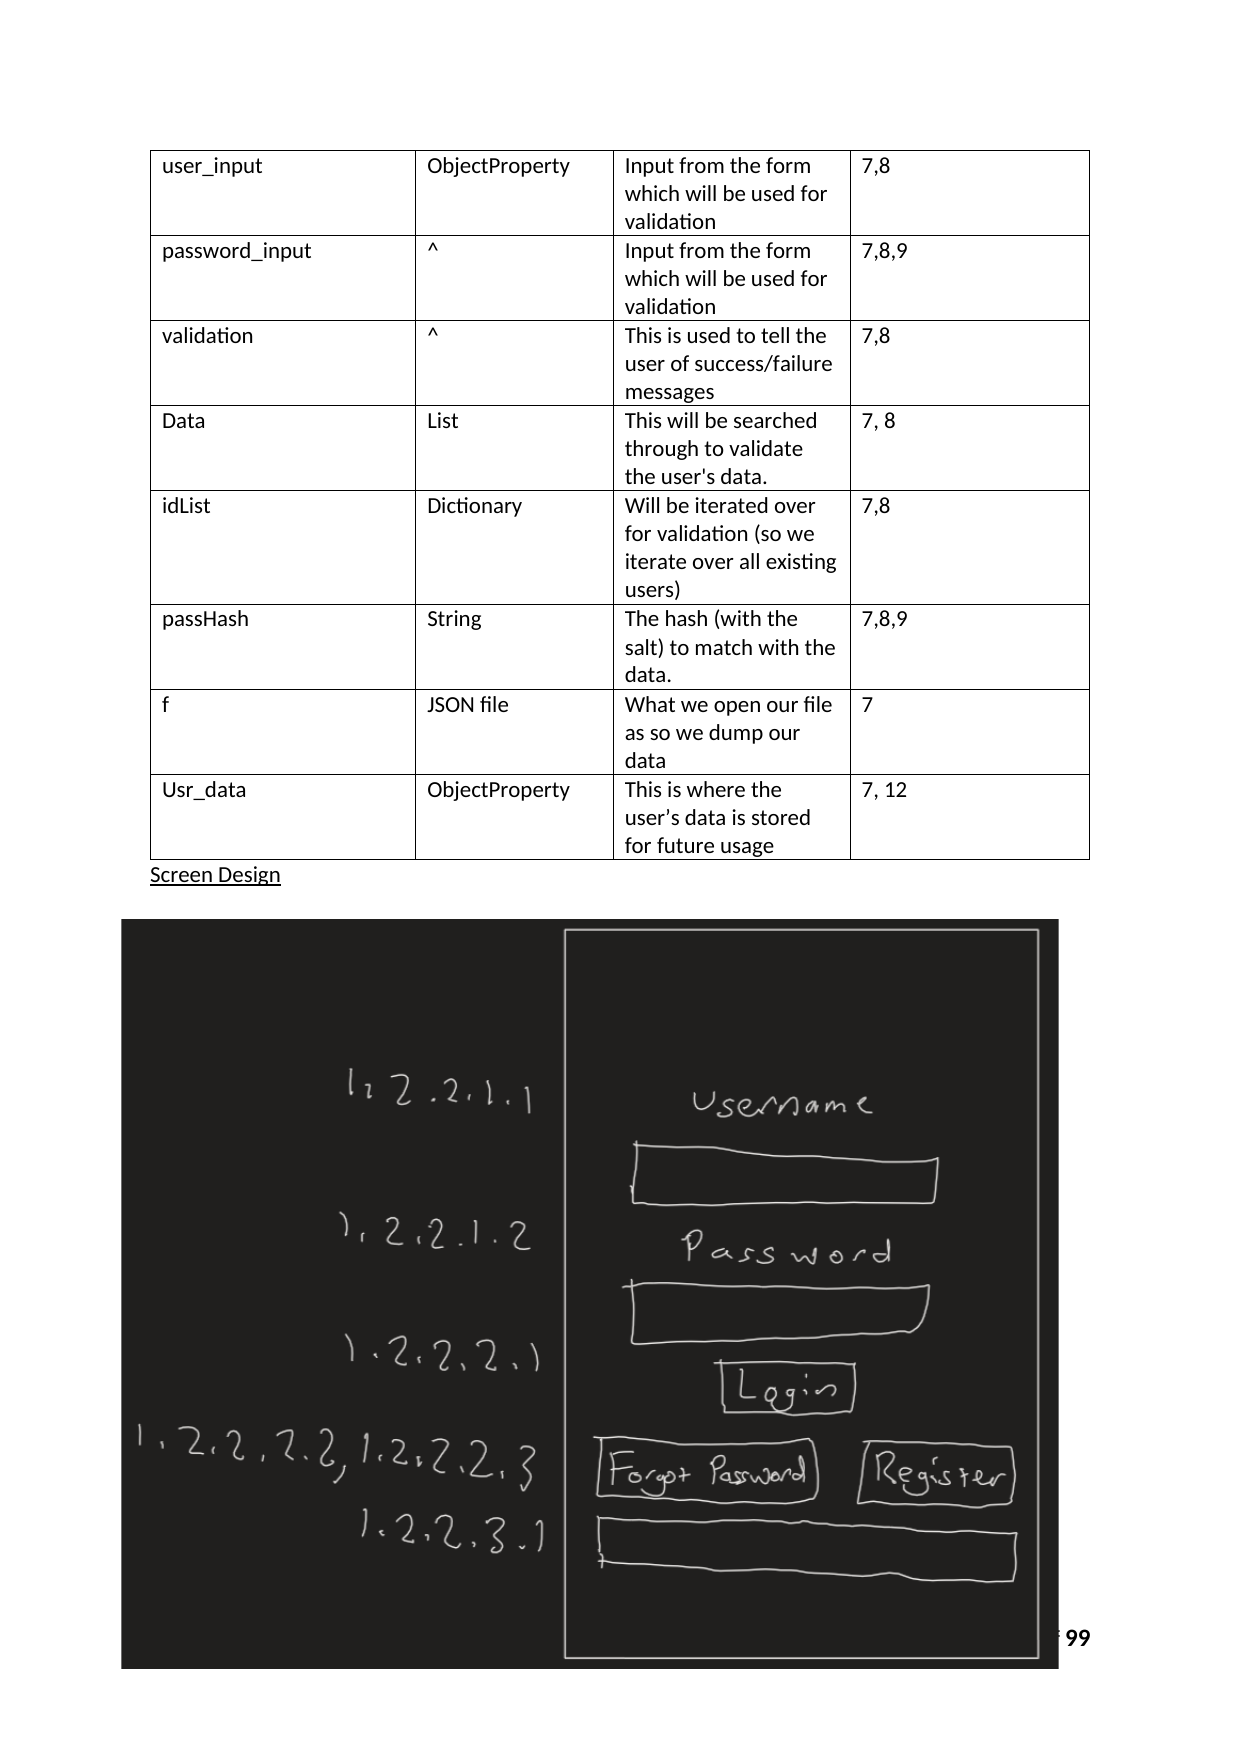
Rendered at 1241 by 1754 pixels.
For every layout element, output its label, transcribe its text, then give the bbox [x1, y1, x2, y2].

table_cell Input from the form which will be used for validation [614, 236, 850, 320]
table_cell password_input [151, 236, 415, 320]
table_cell 7, 12 [851, 775, 1089, 859]
table_cell 7 [851, 690, 1089, 774]
table_cell user_input [151, 151, 415, 235]
table_cell ^ [416, 236, 613, 320]
table_cell 7,8,9 [851, 605, 1089, 689]
table_cell This is where the user’s data is stored for future usage [614, 775, 850, 859]
table_cell This will be searched through to validate the user's data. [614, 406, 850, 490]
table_cell String [416, 605, 613, 689]
table_cell JSON file [416, 690, 613, 774]
table_cell 7,8,9 [851, 236, 1089, 320]
picture [121, 919, 1059, 1670]
table_cell idList [151, 491, 415, 603]
table_cell This is used to tell the user of success/failure messages [614, 321, 850, 405]
table_cell Data [151, 406, 415, 490]
table_cell 7,8 [851, 491, 1089, 603]
text Screen Design [150, 860, 1090, 888]
table_cell 7,8 [851, 151, 1089, 235]
table_cell validation [151, 321, 415, 405]
table_cell ObjectProperty [416, 775, 613, 859]
table_cell The hash (with the salt) to match with the data. [614, 605, 850, 689]
table_cell f [151, 690, 415, 774]
table_cell Input from the form which will be used for validation [614, 151, 850, 235]
table_cell passHash [151, 605, 415, 689]
table_cell 7,8 [851, 321, 1089, 405]
table_cell What we open our file as so we dump our data [614, 690, 850, 774]
table_cell 7, 8 [851, 406, 1089, 490]
table_cell Usr_data [151, 775, 415, 859]
table_cell ^ [416, 321, 613, 405]
table_cell Will be iterated over for validation (so we iterate over all existing users) [614, 491, 850, 603]
table_cell ObjectProperty [416, 151, 613, 235]
table_cell List [416, 406, 613, 490]
table_cell Dictionary [416, 491, 613, 603]
